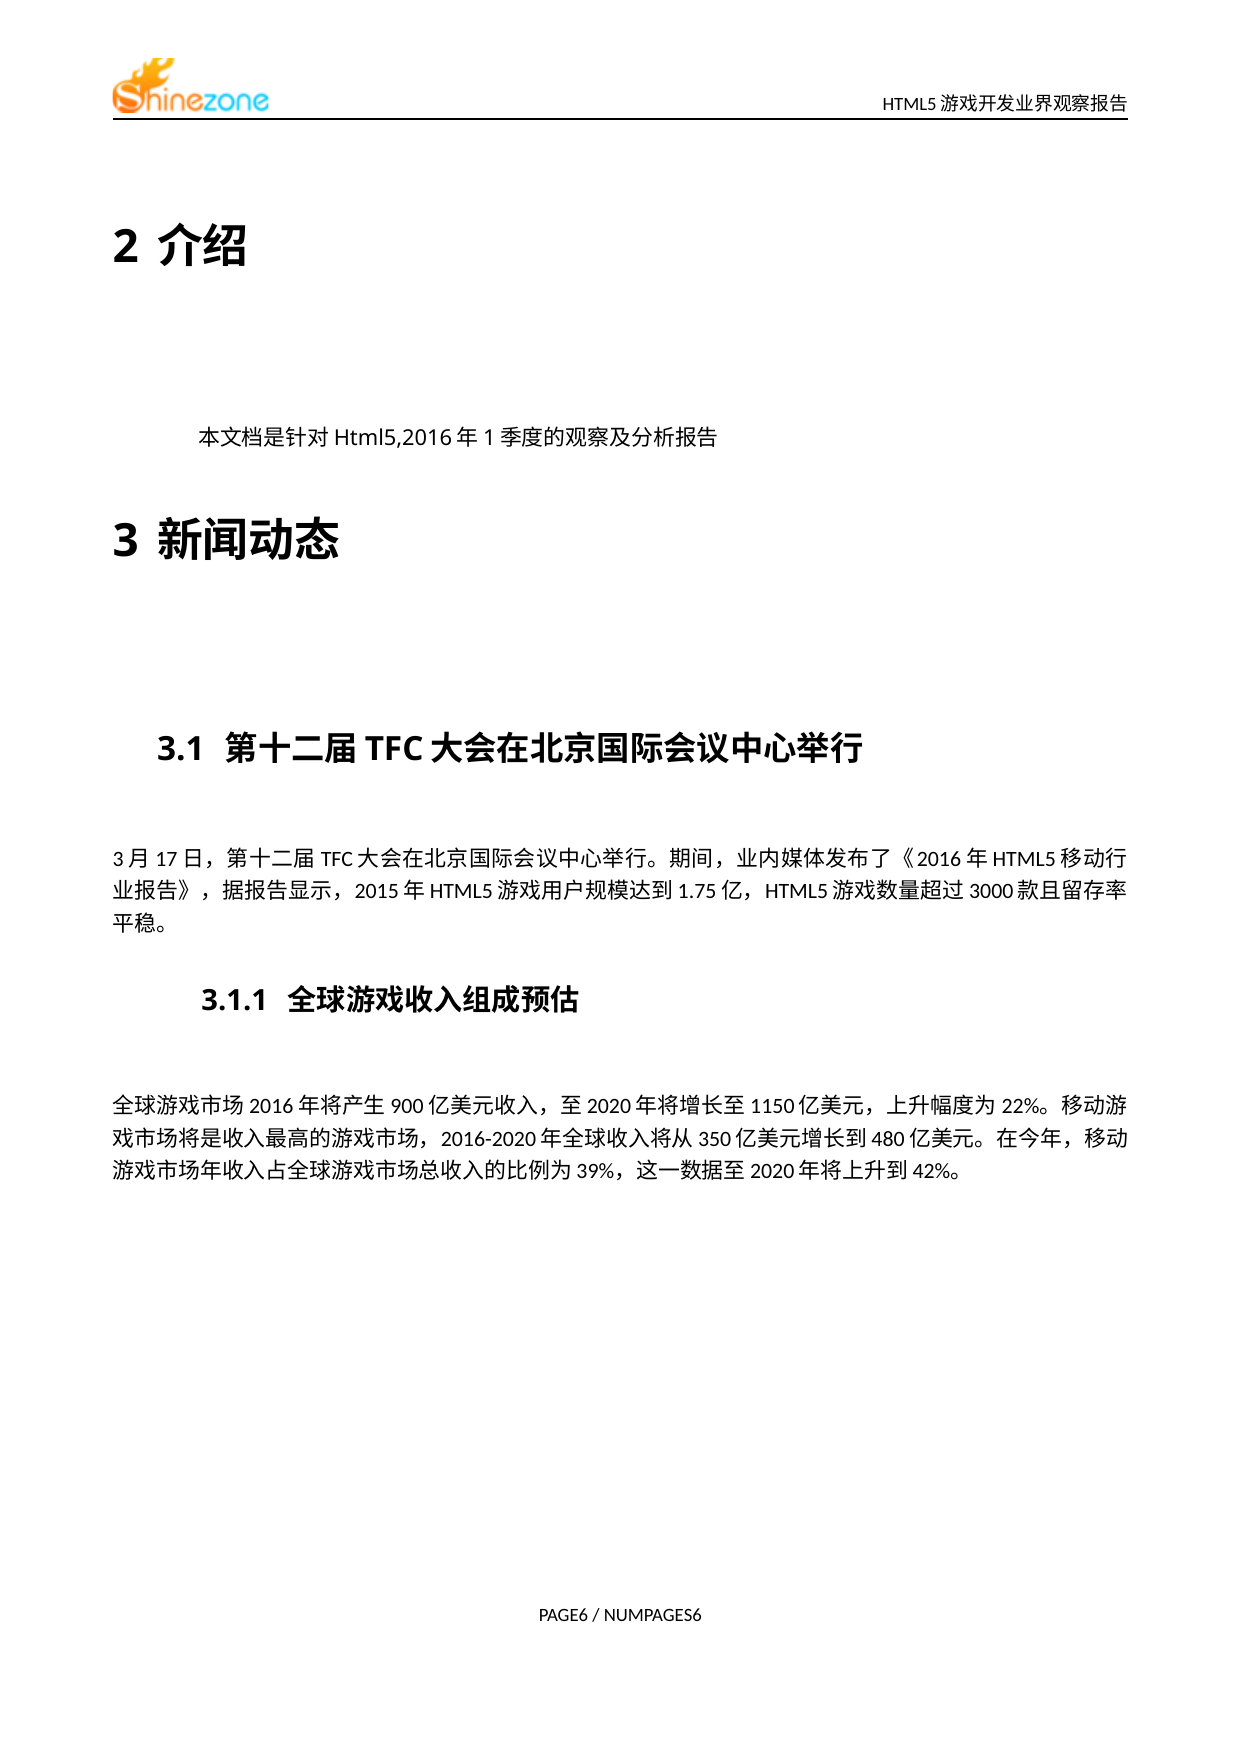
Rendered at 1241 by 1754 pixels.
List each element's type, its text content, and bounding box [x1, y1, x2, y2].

picture [112, 58, 269, 113]
text 全球游戏市场2016年将产生900亿美元收入，至2020年将增长至1150亿美元，上升幅度为22%。移动游戏市场将是收入最高的游戏市场，2016-2020年全球收入将从350亿美元增长到480亿美元。在今年，移动游戏市场年收入占全球游戏市场总收入的比例为39%，这一数据至2020年将上升到42%。 [112, 1088, 1128, 1186]
subtitle 介绍 [112, 194, 1128, 291]
text 3月17日，第十二届TFC大会在北京国际会议中心举行。期间，业内媒体发布了《2016年HTML5移动行业报告》，据报告显示，2015年HTML5游戏用户规模达到1.75亿，HTML5游戏数量超过3000款且留存率平稳。 [112, 841, 1128, 938]
subtitle 第十二届TFC大会在北京国际会议中心举行 [157, 713, 1128, 778]
subtitle 全球游戏收入组成预估 [201, 965, 1128, 1030]
subtitle 新闻动态 [112, 487, 1128, 585]
list 本文档是针对Html5,2016年1季度的观察及分析报告 [198, 419, 1128, 452]
